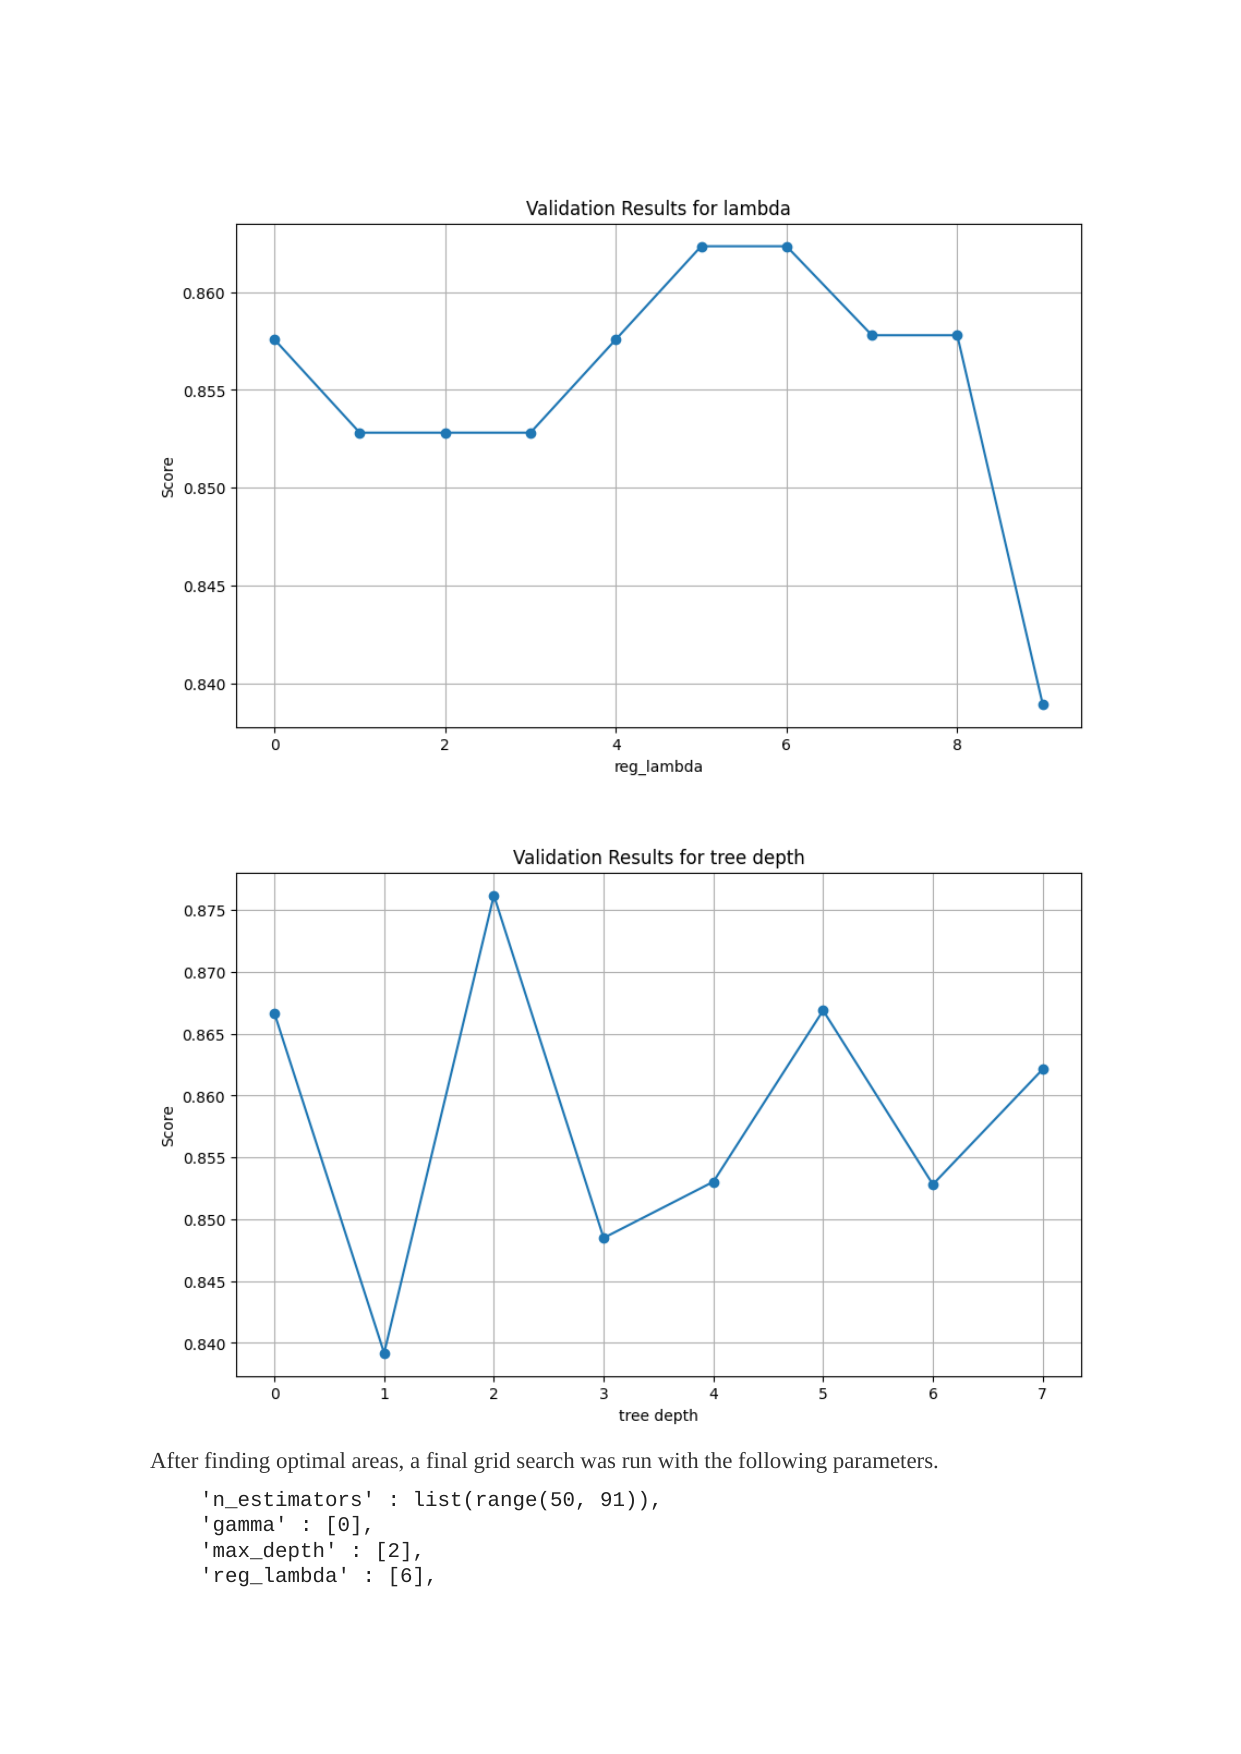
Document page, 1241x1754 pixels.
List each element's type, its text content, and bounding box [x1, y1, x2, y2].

text 'n_estimators' : list(range(50, 91)), [150, 1487, 1090, 1512]
text 'gamma' : [0], [150, 1512, 1090, 1538]
picture [150, 189, 1091, 785]
text 'reg_lambda' : [6], [150, 1563, 1090, 1589]
picture [150, 838, 1091, 1434]
text After finding optimal areas, a final grid search was run with the following parameters. [150, 1447, 1090, 1474]
text 'max_depth' : [2], [150, 1538, 1090, 1563]
